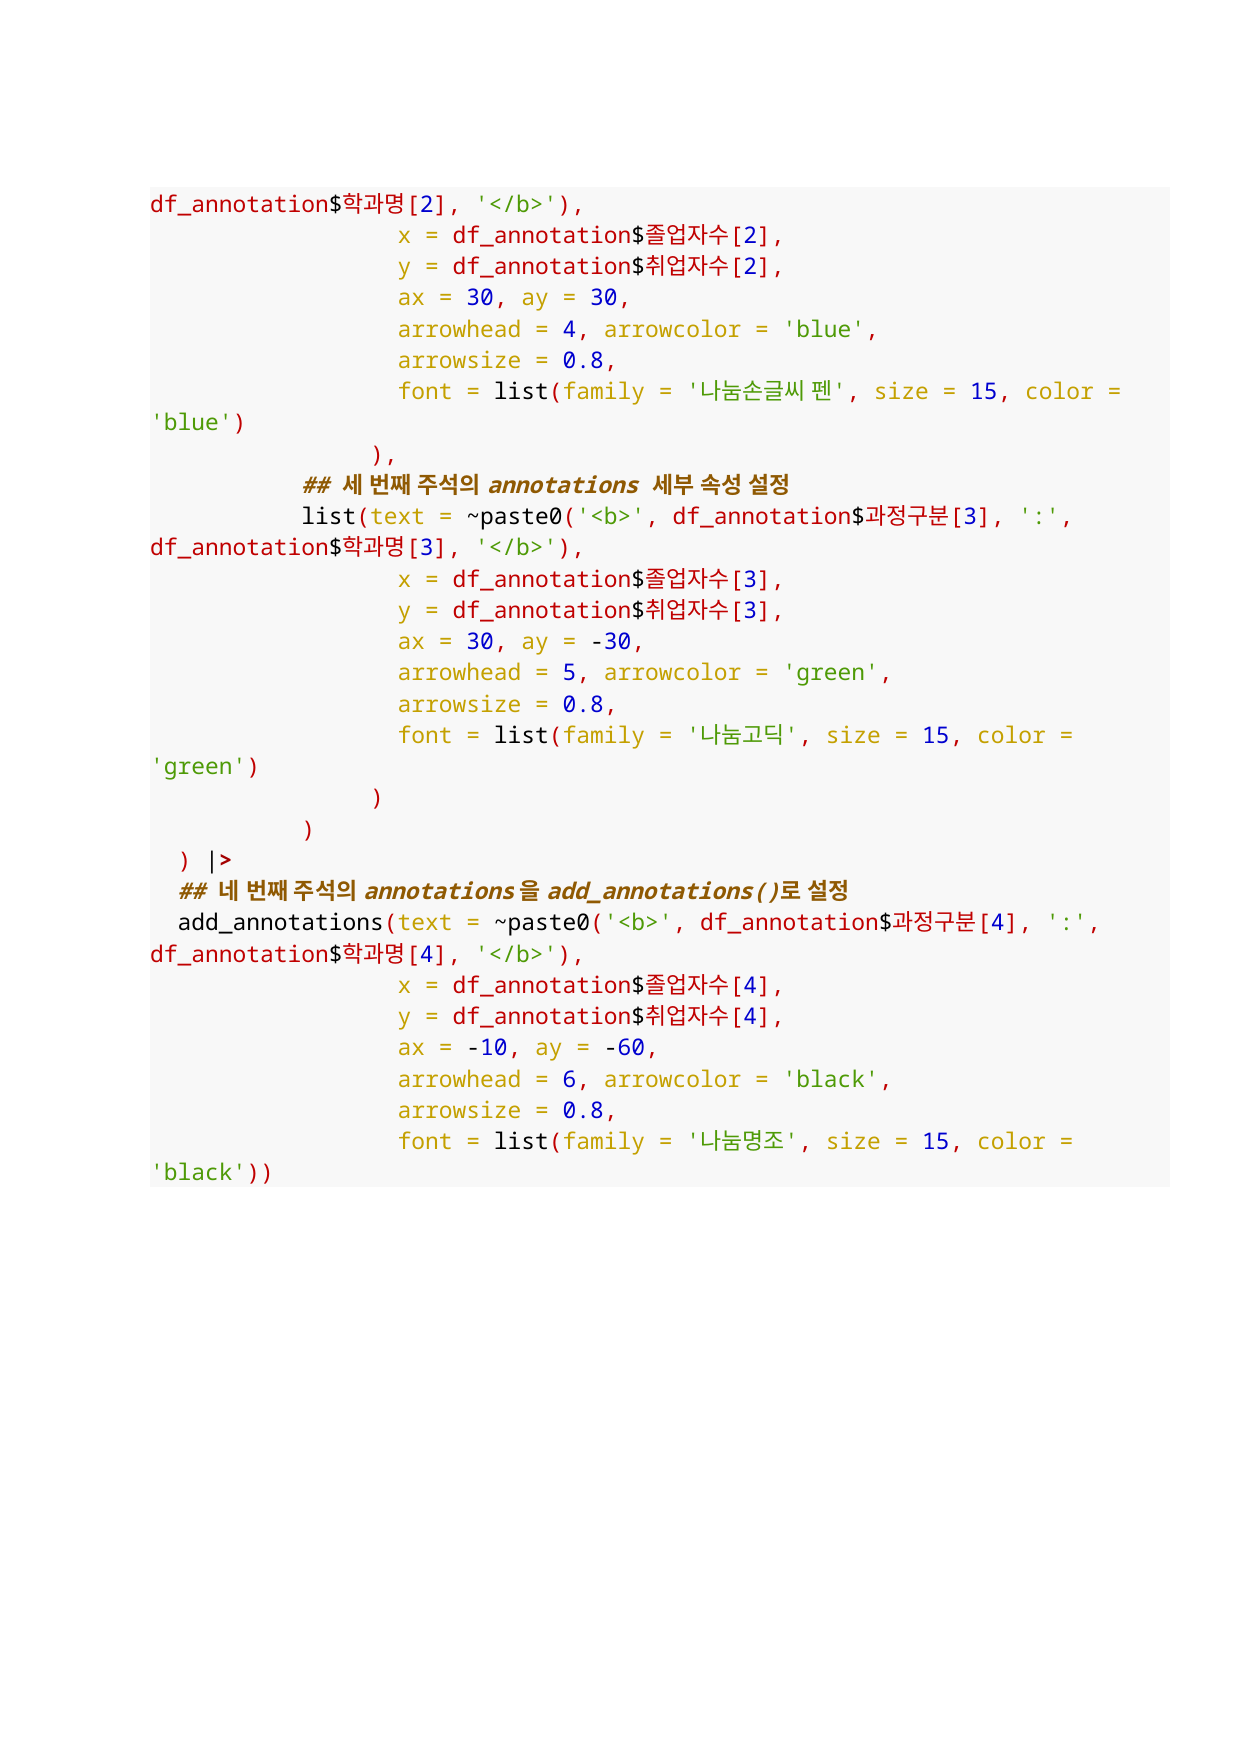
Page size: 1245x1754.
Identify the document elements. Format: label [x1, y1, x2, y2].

text [150, 187, 1170, 1187]
